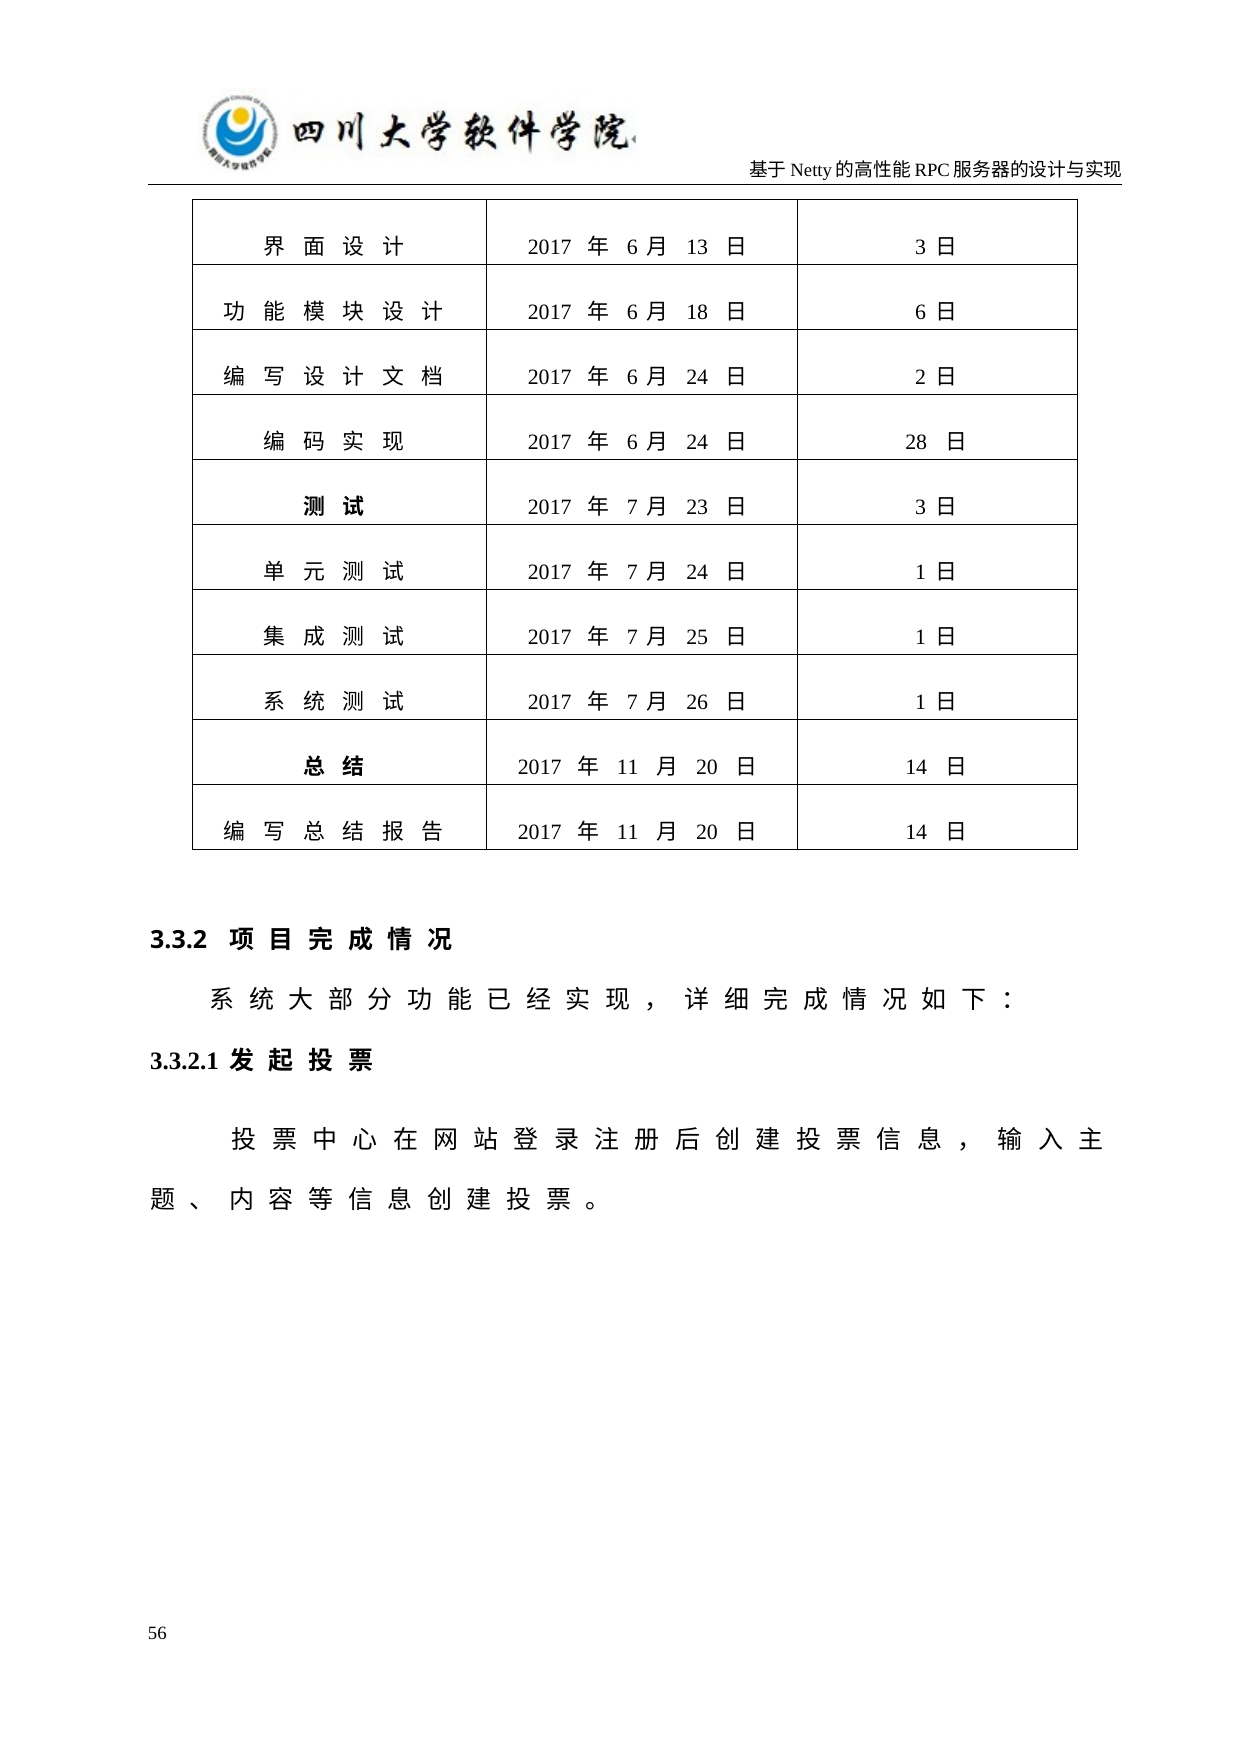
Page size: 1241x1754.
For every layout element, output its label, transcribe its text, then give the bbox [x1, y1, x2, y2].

table_cell 14日 [798, 785, 1077, 848]
picture [197, 88, 639, 177]
table_cell 编写设计文档 [193, 330, 486, 393]
table_cell 系统测试 [193, 655, 486, 718]
text 系统大部分功能已经实现，详细完成情况如下： [150, 968, 1120, 1028]
table_cell 2日 [798, 330, 1077, 393]
table_cell 单元测试 [193, 525, 486, 588]
table_cell 2017年7月25日 [487, 590, 797, 653]
text 投票中心在网站登录注册后创建投票信息，输入主题、内容等信息创建投票。 [150, 1107, 1120, 1228]
table_cell 2017年7月23日 [487, 460, 797, 523]
table_cell 2017年11月20日 [487, 785, 797, 848]
table_cell 3日 [798, 460, 1077, 523]
table_cell 2017年6月13日 [487, 200, 797, 263]
table_cell 2017年6月24日 [487, 395, 797, 458]
table_cell 测试 [193, 460, 486, 523]
table_cell 1日 [798, 525, 1077, 588]
table_cell 1日 [798, 655, 1077, 718]
table_cell 3日 [798, 200, 1077, 263]
table_cell 编码实现 [193, 395, 486, 458]
table_cell 2017年7月26日 [487, 655, 797, 718]
table_cell 总结 [193, 720, 486, 783]
subtitle 3.3.2 项目完成情况 [150, 907, 1120, 968]
table_cell 1日 [798, 590, 1077, 653]
table_cell 2017年6月18日 [487, 265, 797, 328]
table_cell 2017年11月20日 [487, 720, 797, 783]
table_cell 14日 [798, 720, 1077, 783]
table_cell 6日 [798, 265, 1077, 328]
table_cell 界面设计 [193, 200, 486, 263]
table_cell 28日 [798, 395, 1077, 458]
table_cell 功能模块设计 [193, 265, 486, 328]
table_cell 2017年6月24日 [487, 330, 797, 393]
text 3.3.2.1 发起投票 [150, 1028, 1120, 1089]
table_cell 集成测试 [193, 590, 486, 653]
table_cell 编写总结报告 [193, 785, 486, 848]
table_cell 2017年7月24日 [487, 525, 797, 588]
